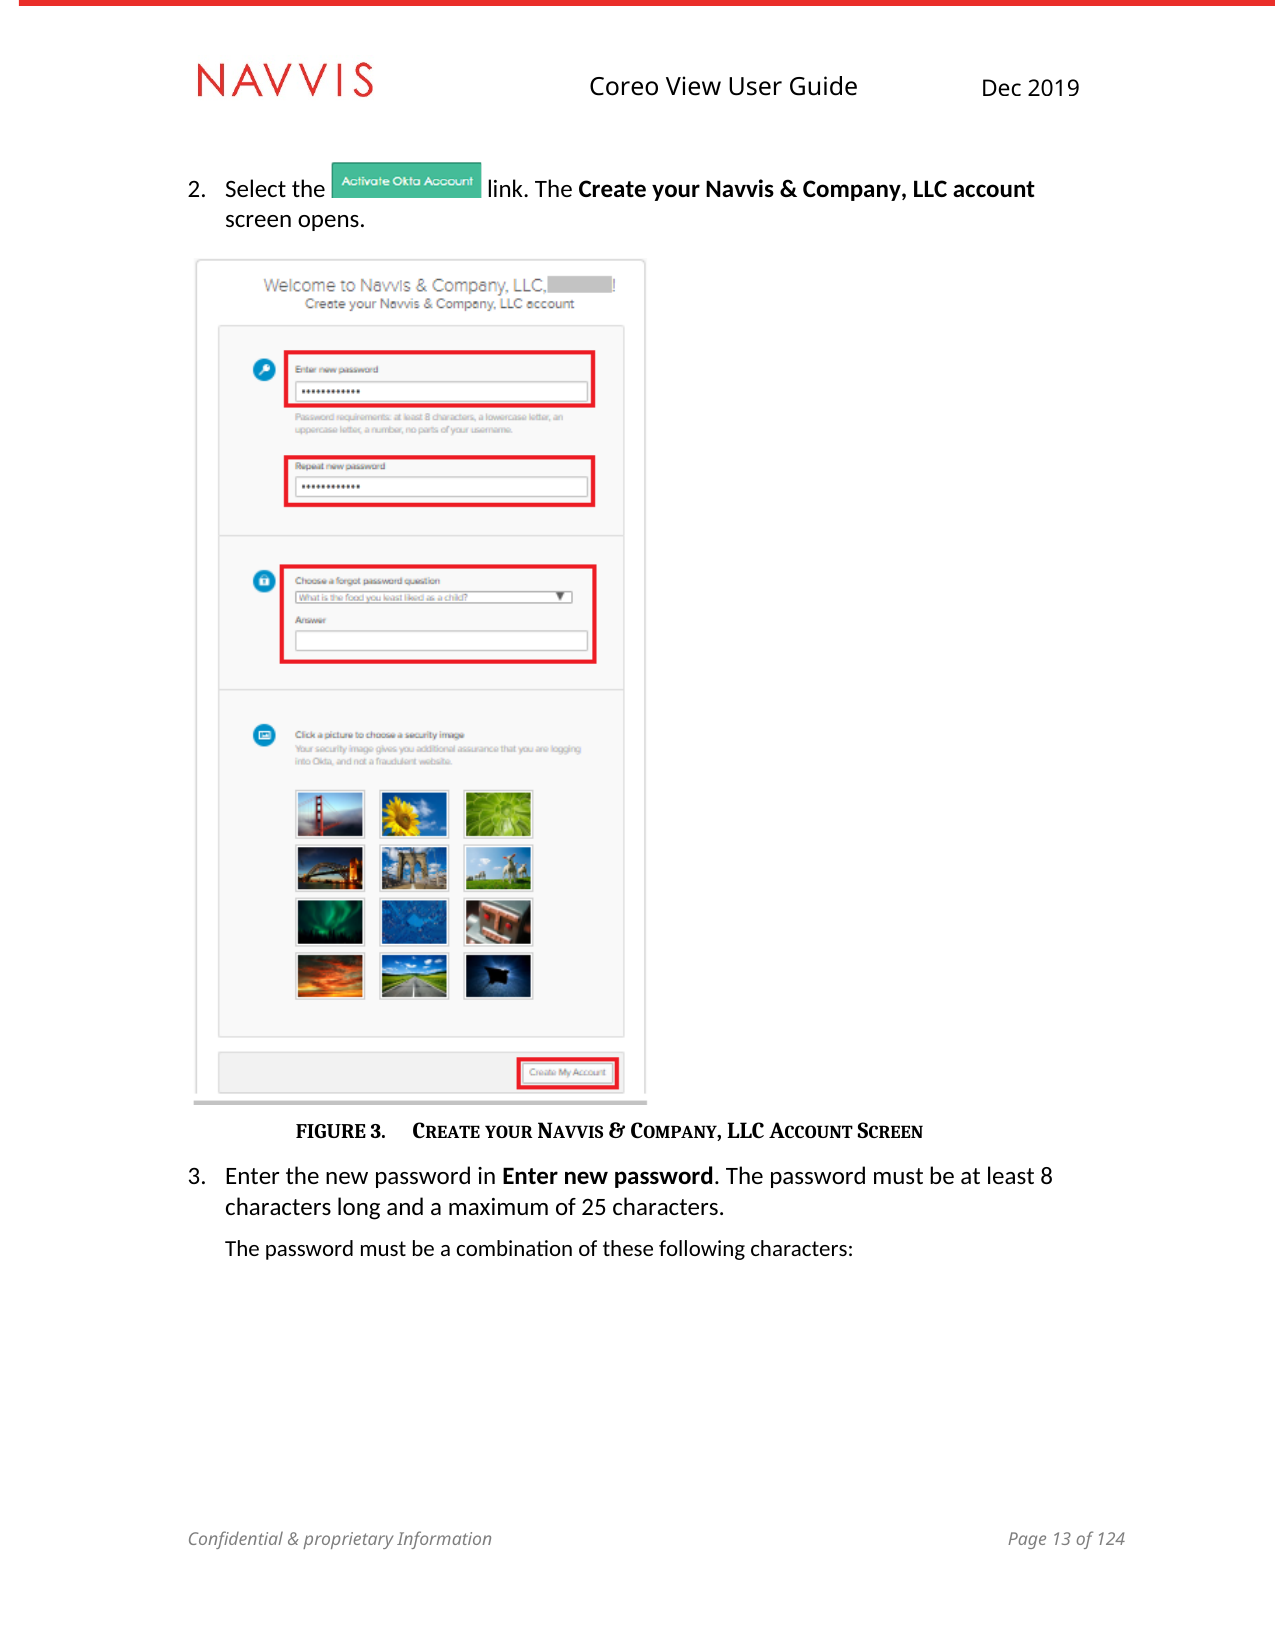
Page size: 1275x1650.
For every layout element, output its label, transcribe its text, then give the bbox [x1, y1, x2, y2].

picture [331, 162, 482, 198]
list Select the link. The Create your Navvis & Company, LLC account screen opens. [187, 162, 1087, 234]
text The password must be a combination of these following characters: [225, 1234, 1087, 1262]
list Enter the new password in Enter new password. The password must be at least 8 characters long and a maximum of 25 characters. [187, 1160, 1087, 1221]
text Create your Navvis & Company, LLC Account Screen [296, 1117, 1087, 1144]
picture [187, 55, 383, 104]
picture [193, 258, 650, 1105]
